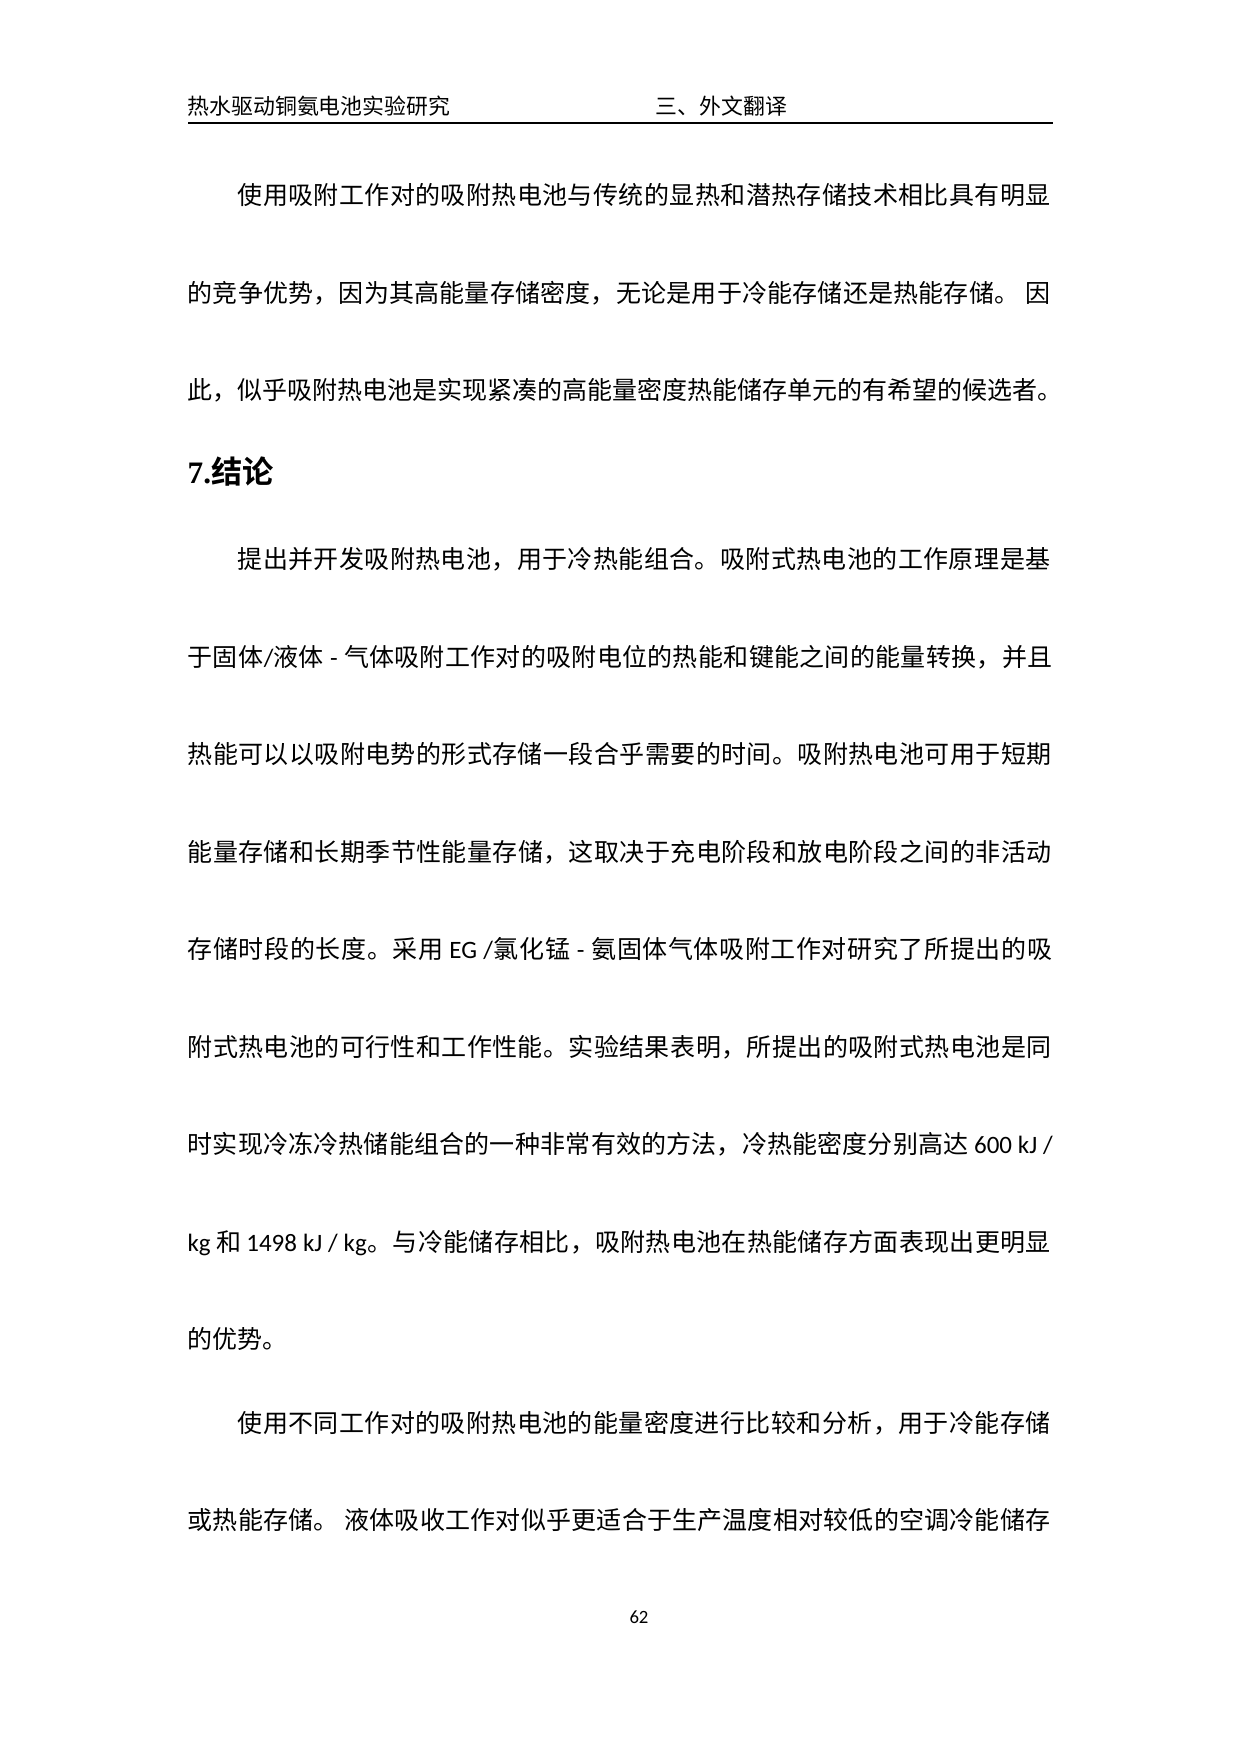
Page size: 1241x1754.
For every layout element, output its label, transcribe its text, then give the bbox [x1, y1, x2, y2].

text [187, 1389, 1053, 1551]
text 使用吸附工作对的吸附热电池与传统的显热和潜热存储技术相比具有明显的竞争优势，因为其高能量存储密度，无论是用于冷能存储还是热能存储。 因此，似乎吸附热电池是实现紧凑的高能量密度热能储存单元的有希望的候选者。 [187, 161, 1053, 421]
text 提出并开发吸附热电池，用于冷热能组合。吸附式热电池的工作原理是基于固体/液体 - 气体吸附工作对的吸附电位的热能和键能之间的能量转换，并且热能可以以吸附电势的形式存储一段合乎需要的时间。吸附热电池可用于短期能量存储和长期季节性能量存储，这取决于充电阶段和放电阶段之间的非活动存储时段的长度。采用EG /氯化锰 - 氨固体气体吸附工作对研究了所提出的吸附式热电池的可行性和工作性能。实验结果表明，所提出的吸附式热电池是同时实现冷冻冷热储能组合的一种非常有效的方法，冷热能密度分别高达600 kJ / kg和1498 kJ / kg。与冷能储存相比，吸附热电池在热能储存方面表现出更明显的优势。 [187, 526, 1053, 1371]
text 7.结论 [187, 439, 1053, 504]
